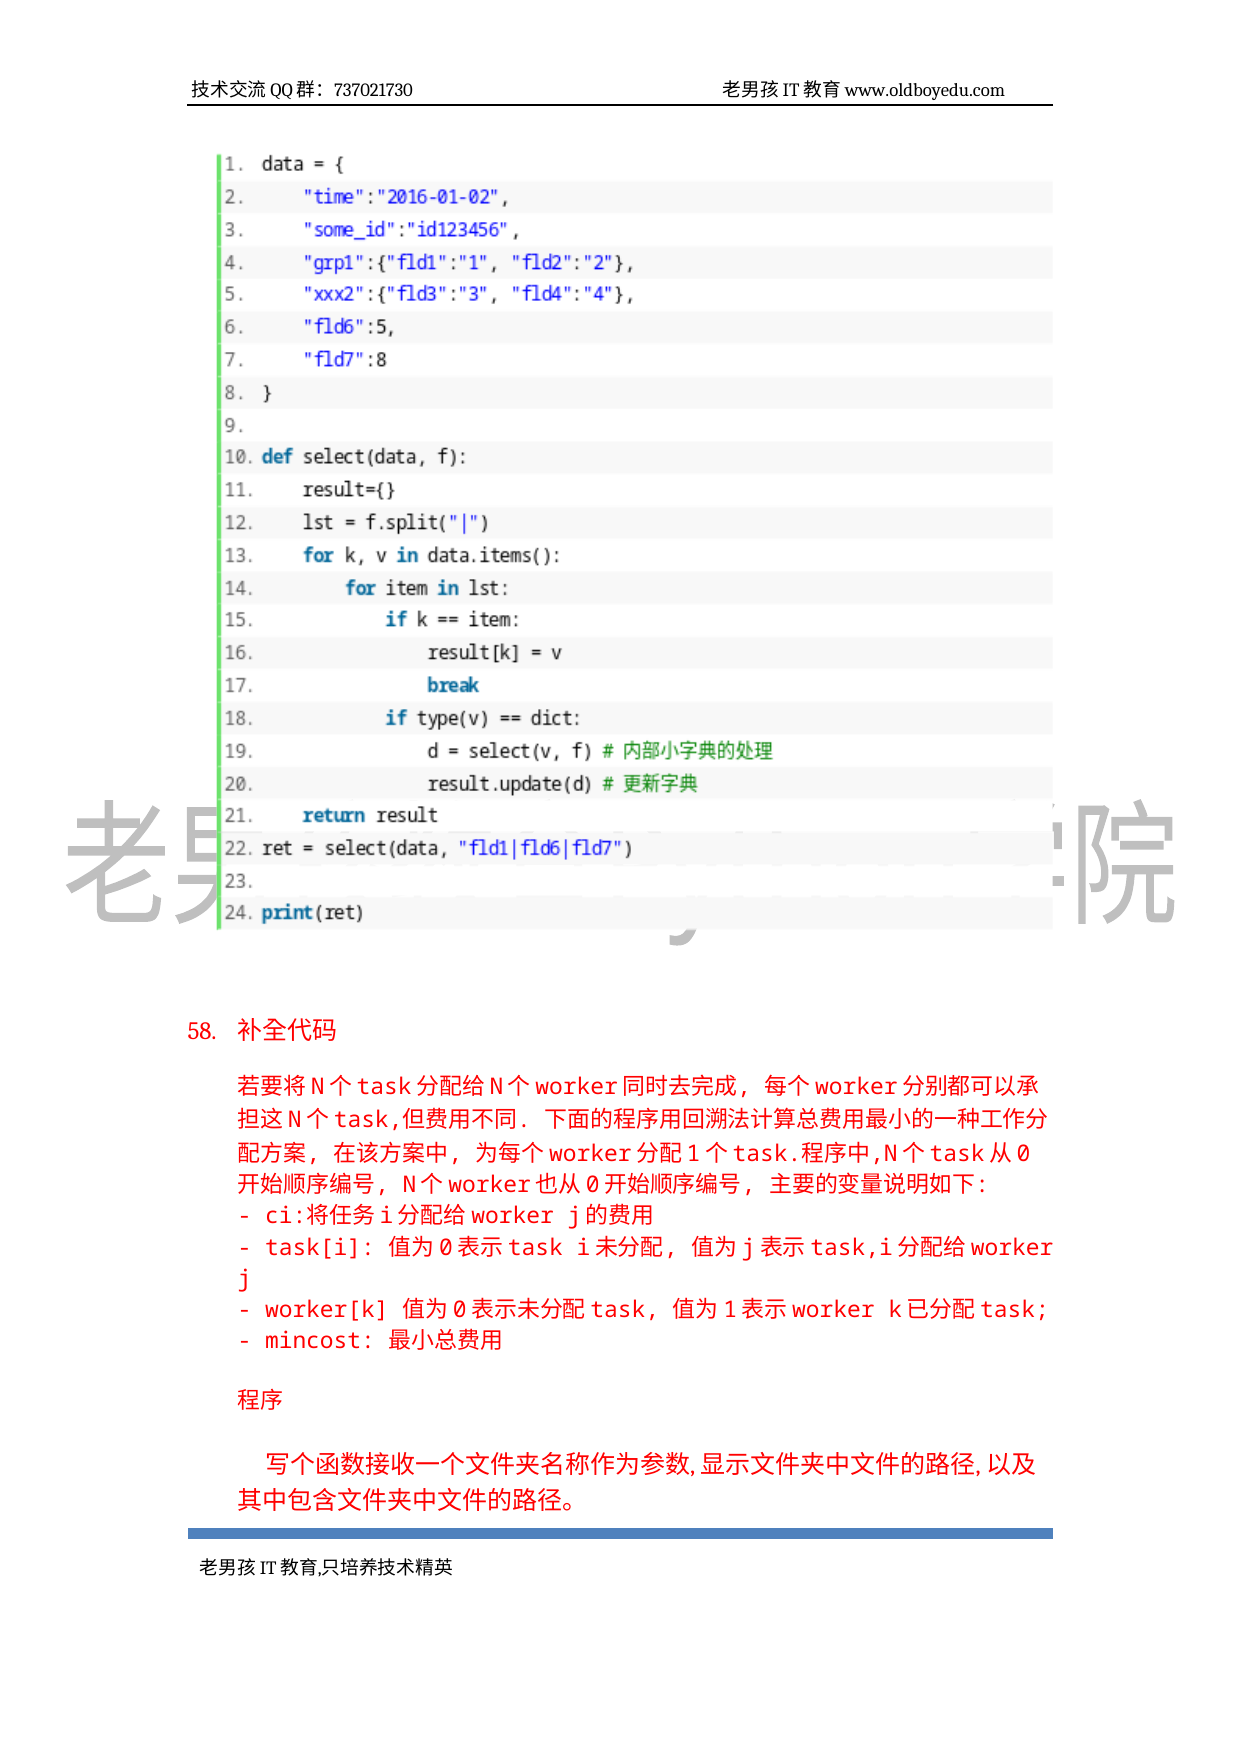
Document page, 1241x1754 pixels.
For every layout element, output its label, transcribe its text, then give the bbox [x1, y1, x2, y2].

text 若要将N个task分配给N个worker同时去完成, 每个worker分别都可以承担这N个task,但费用不同. 下面的程序用回溯法计算总费用最小的一种工作分配方案, 在该方案中, 为每个worker分配1个task.程序中,N个task从0开始顺序编号, N个worker也从0开始顺序编号, 主要的变量说明如下: - ci:将任务i分配给worker j的费用 - task[i]: 值为0表示task i未分配, 值为j表示task,i分配给worker j - worker[k] 值为0表示未分配task, 值为1表示worker k已分配task; - mincost: 最小总费用 程序 写个函数接收一个文件夹名称作为参数, 显示文件夹中文件的路径, 以及其中包含文件夹中文件的路径。 [237, 1068, 1053, 1517]
text 答： [187, 150, 1053, 992]
list 补全代码 [187, 1013, 1053, 1047]
